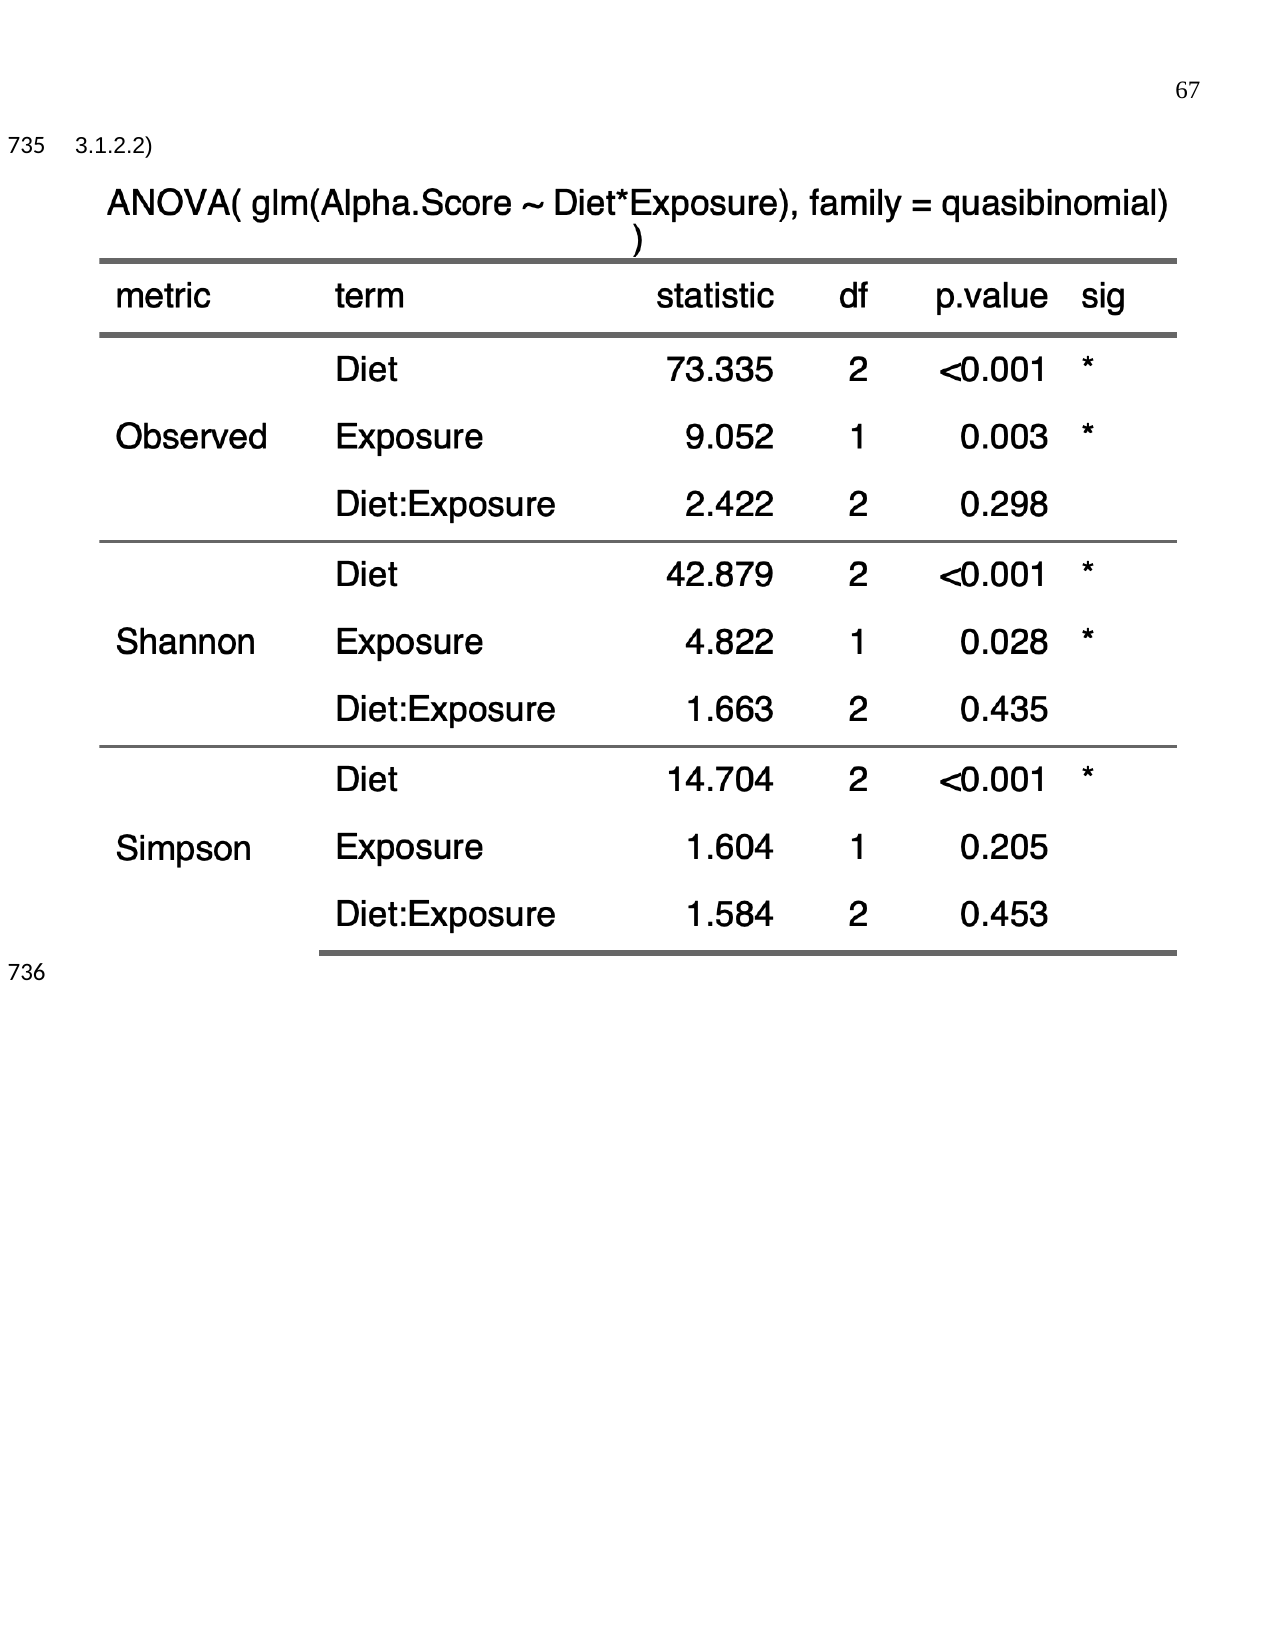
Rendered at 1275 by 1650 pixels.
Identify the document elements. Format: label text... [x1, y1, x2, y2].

text 3.1.2.2) [75, 132, 1200, 163]
picture [75, 163, 1200, 980]
